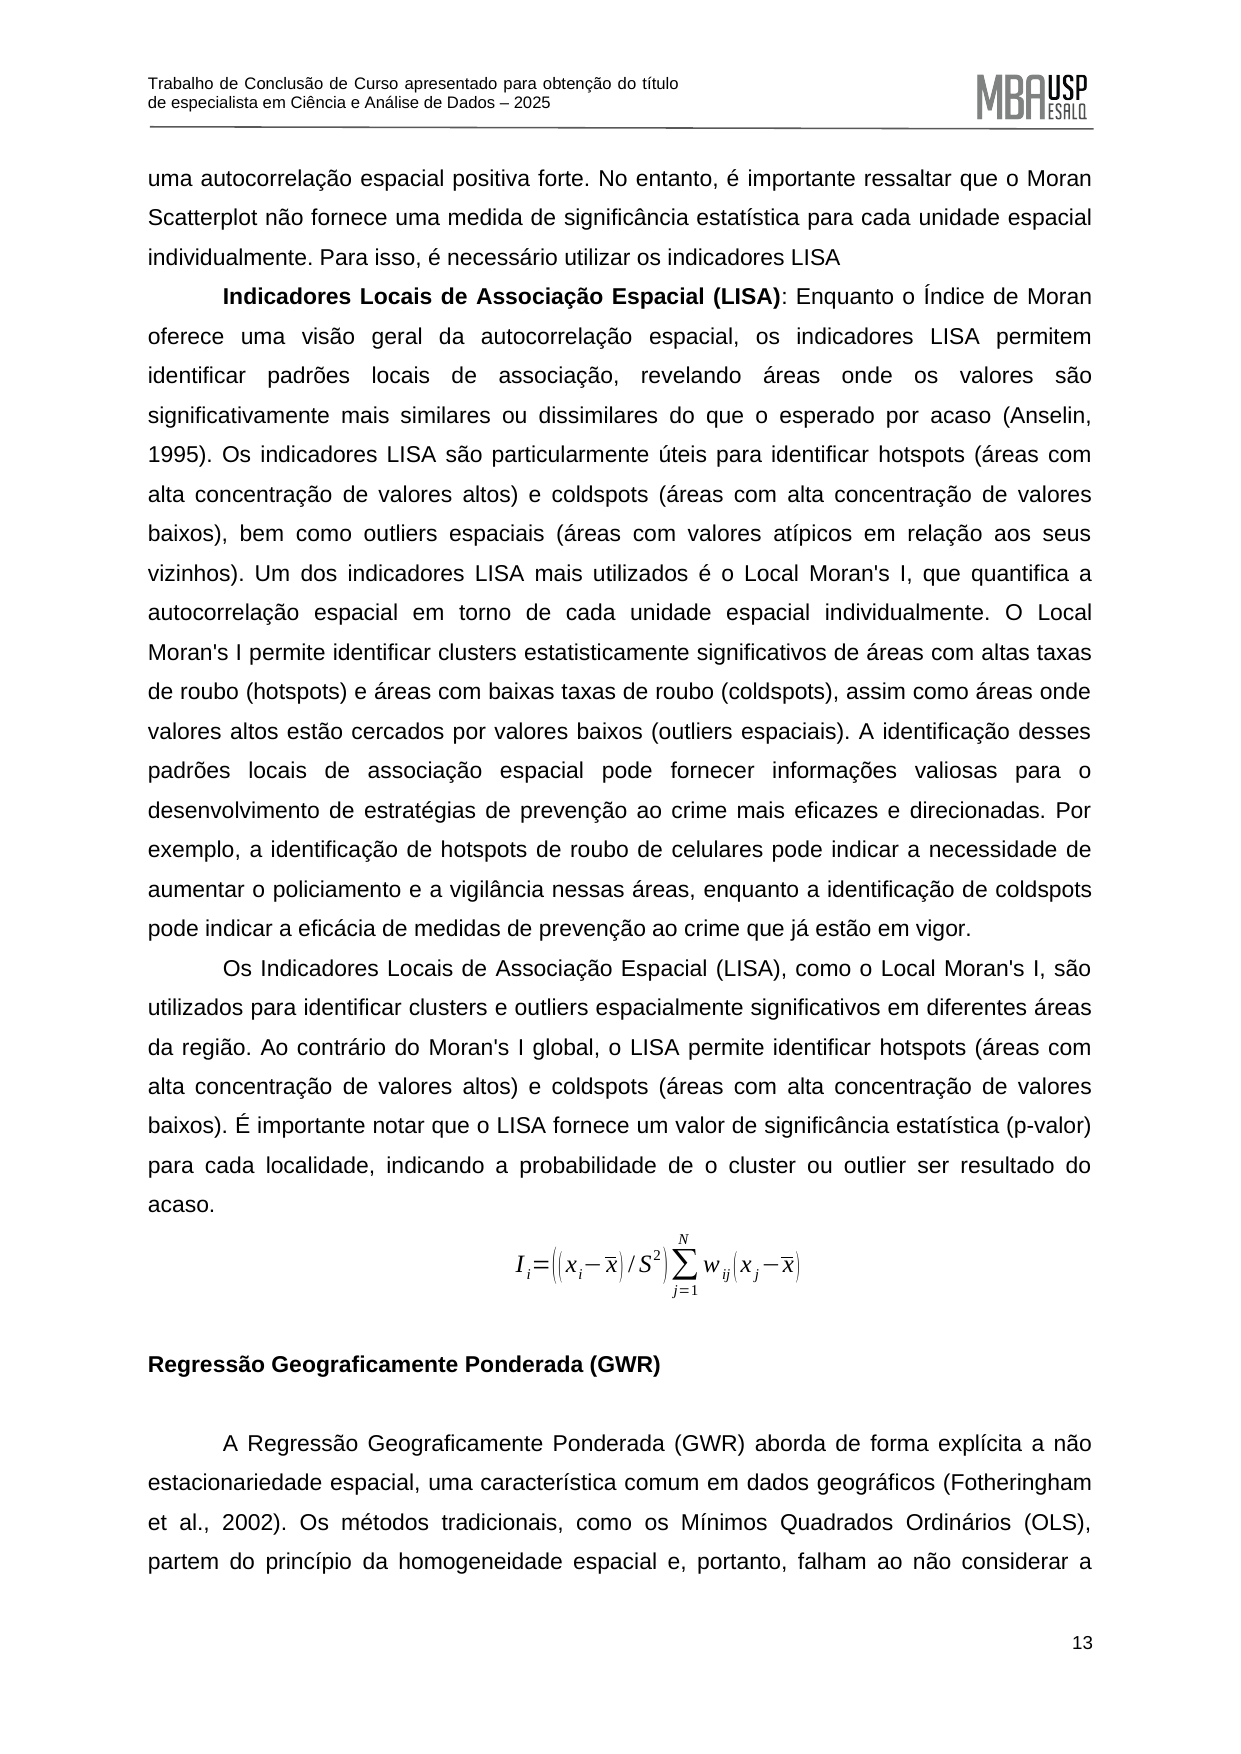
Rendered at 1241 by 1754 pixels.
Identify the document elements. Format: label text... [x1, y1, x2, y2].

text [148, 1430, 1092, 1574]
picture [972, 72, 1092, 122]
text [148, 165, 1092, 270]
text Os Indicadores Locais de Associação Espacial (LISA), como o Local Moran's I, são utilizados para identificar clusters e outliers espacialmente significativos em diferentes áreas da região. Ao contrário do Moran's I global, o LISA permite identificar hotspots (áreas com alta concentração de valores altos) e coldspots (áreas com alta concentração de valores baixos). É importante notar que o LISA fornece um valor de significância estatística (p-valor) para cada localidade, indicando a probabilidade de o cluster ou outlier ser resultado do acaso. [148, 954, 1092, 1218]
text Regressão Geograficamente Ponderada (GWR) [148, 1351, 1092, 1377]
text Indicadores Locais de Associação Espacial (LISA): Enquanto o Índice de Moran oferece uma visão geral da autocorrelação espacial, os indicadores LISA permitem identificar padrões locais de associação, revelando áreas onde os valores são significativamente mais similares ou dissimilares do que o esperado por acaso (Anselin, 1995). Os indicadores LISA são particularmente úteis para identificar hotspots (áreas com alta concentração de valores altos) e coldspots (áreas com alta concentração de valores baixos), bem como outliers espaciais (áreas com valores atípicos em relação aos seus vizinhos). Um dos indicadores LISA mais utilizados é o Local Moran's I, que quantifica a autocorrelação espacial em torno de cada unidade espacial individualmente. O Local Moran's I permite identificar clusters estatisticamente significativos de áreas com altas taxas de roubo (hotspots) e áreas com baixas taxas de roubo (coldspots), assim como áreas onde valores altos estão cercados por valores baixos (outliers espaciais). A identificação desses padrões locais de associação espacial pode fornecer informações valiosas para o desenvolvimento de estratégias de prevenção ao crime mais eficazes e direcionadas. Por exemplo, a identificação de hotspots de roubo de celulares pode indicar a necessidade de aumentar o policiamento e a vigilância nessas áreas, enquanto a identificação de coldspots pode indicar a eficácia de medidas de prevenção ao crime que já estão em vigor. [148, 283, 1092, 941]
